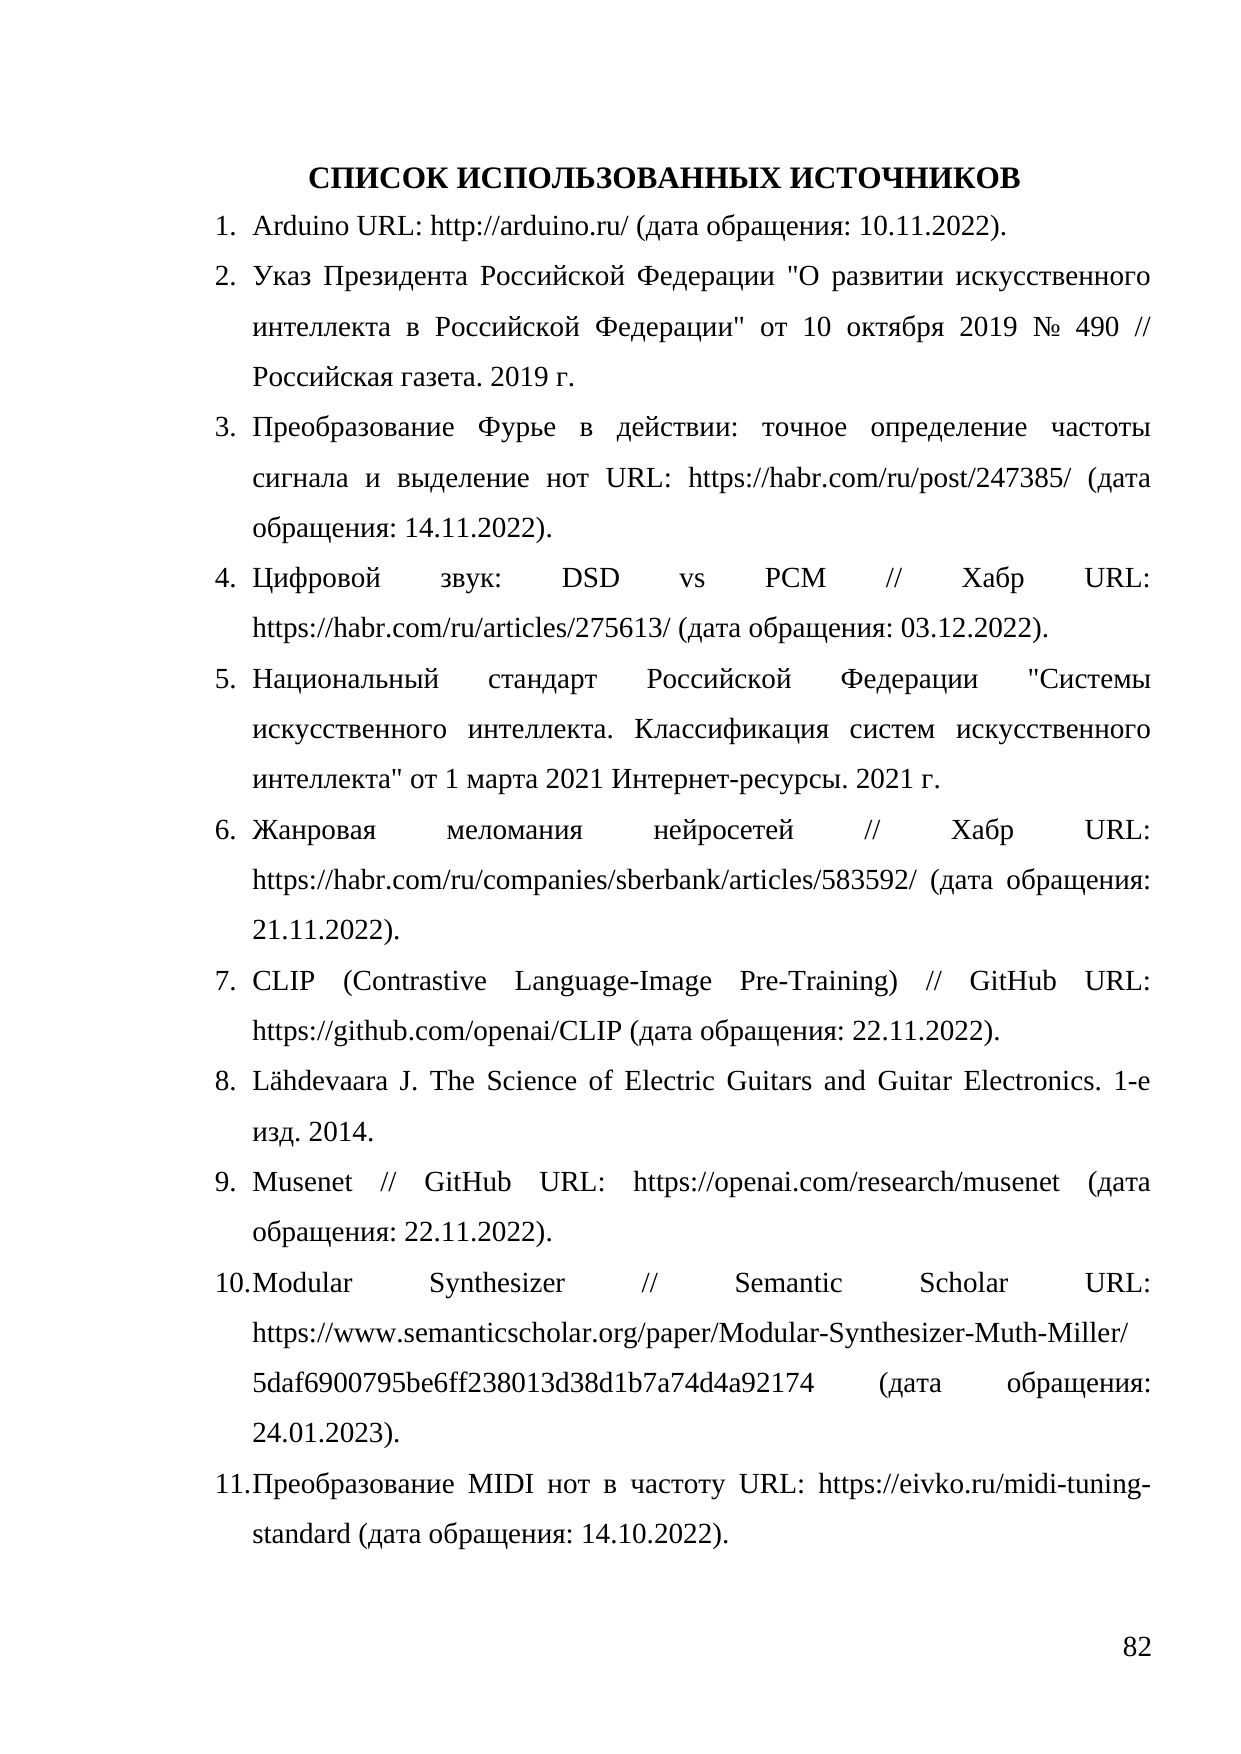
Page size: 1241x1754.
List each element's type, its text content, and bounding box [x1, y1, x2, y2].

list Musenet // GitHub URL: https://openai.com/research/musenet (дата обращения: 22.11.2022). [214, 1164, 1152, 1248]
subtitle СПИСОК ИСПОЛЬЗОВАННЫХ ИСТОЧНИКОВ [177, 160, 1152, 196]
list Жанровая меломания нейросетей // Хабр URL: https://habr.com/ru/companies/sberbank/articles/583592/ (дата обращения: 21.11.2022). [214, 812, 1152, 946]
list Lähdevaara J. The Science of Electric Guitars and Guitar Electronics. 1-е изд. 2014. [214, 1063, 1152, 1147]
list Arduino URL: http://arduino.ru/ (дата обращения: 10.11.2022). [214, 208, 1152, 242]
list Преобразование Фурье в действии: точное определение частоты сигнала и выделение нот URL: https://habr.com/ru/post/247385/ (дата обращения: 14.11.2022). [214, 409, 1152, 543]
list Указ Президента Российской Федерации "О развитии искусственного интеллекта в Российской Федерации" от 10 октября 2019 № 490 // Российская газета. 2019 г. [214, 258, 1152, 393]
list CLIP (Contrastive Language-Image Pre-Training) // GitHub URL: https://github.com/openai/CLIP (дата обращения: 22.11.2022). [214, 963, 1152, 1047]
list Modular Synthesizer // Semantic Scholar URL: https://www.semanticscholar.org/paper/Modular-Synthesizer-Muth-Miller/5daf6900795be6ff238013d38d1b7a74d4a92174 (дата обращения: 24.01.2023). [214, 1265, 1152, 1449]
list Национальный стандарт Российской Федерации "Системы искусственного интеллекта. Классификация систем искусственного интеллекта" от 1 марта 2021 Интернет-ресурсы. 2021 г. [214, 661, 1152, 795]
list Преобразование MIDI нот в частоту URL: https://eivko.ru/midi-tuning-standard (дата обращения: 14.10.2022). [214, 1466, 1152, 1550]
list Цифровой звук: DSD vs PCM // Хабр URL: https://habr.com/ru/articles/275613/ (дата обращения: 03.12.2022). [214, 560, 1152, 644]
